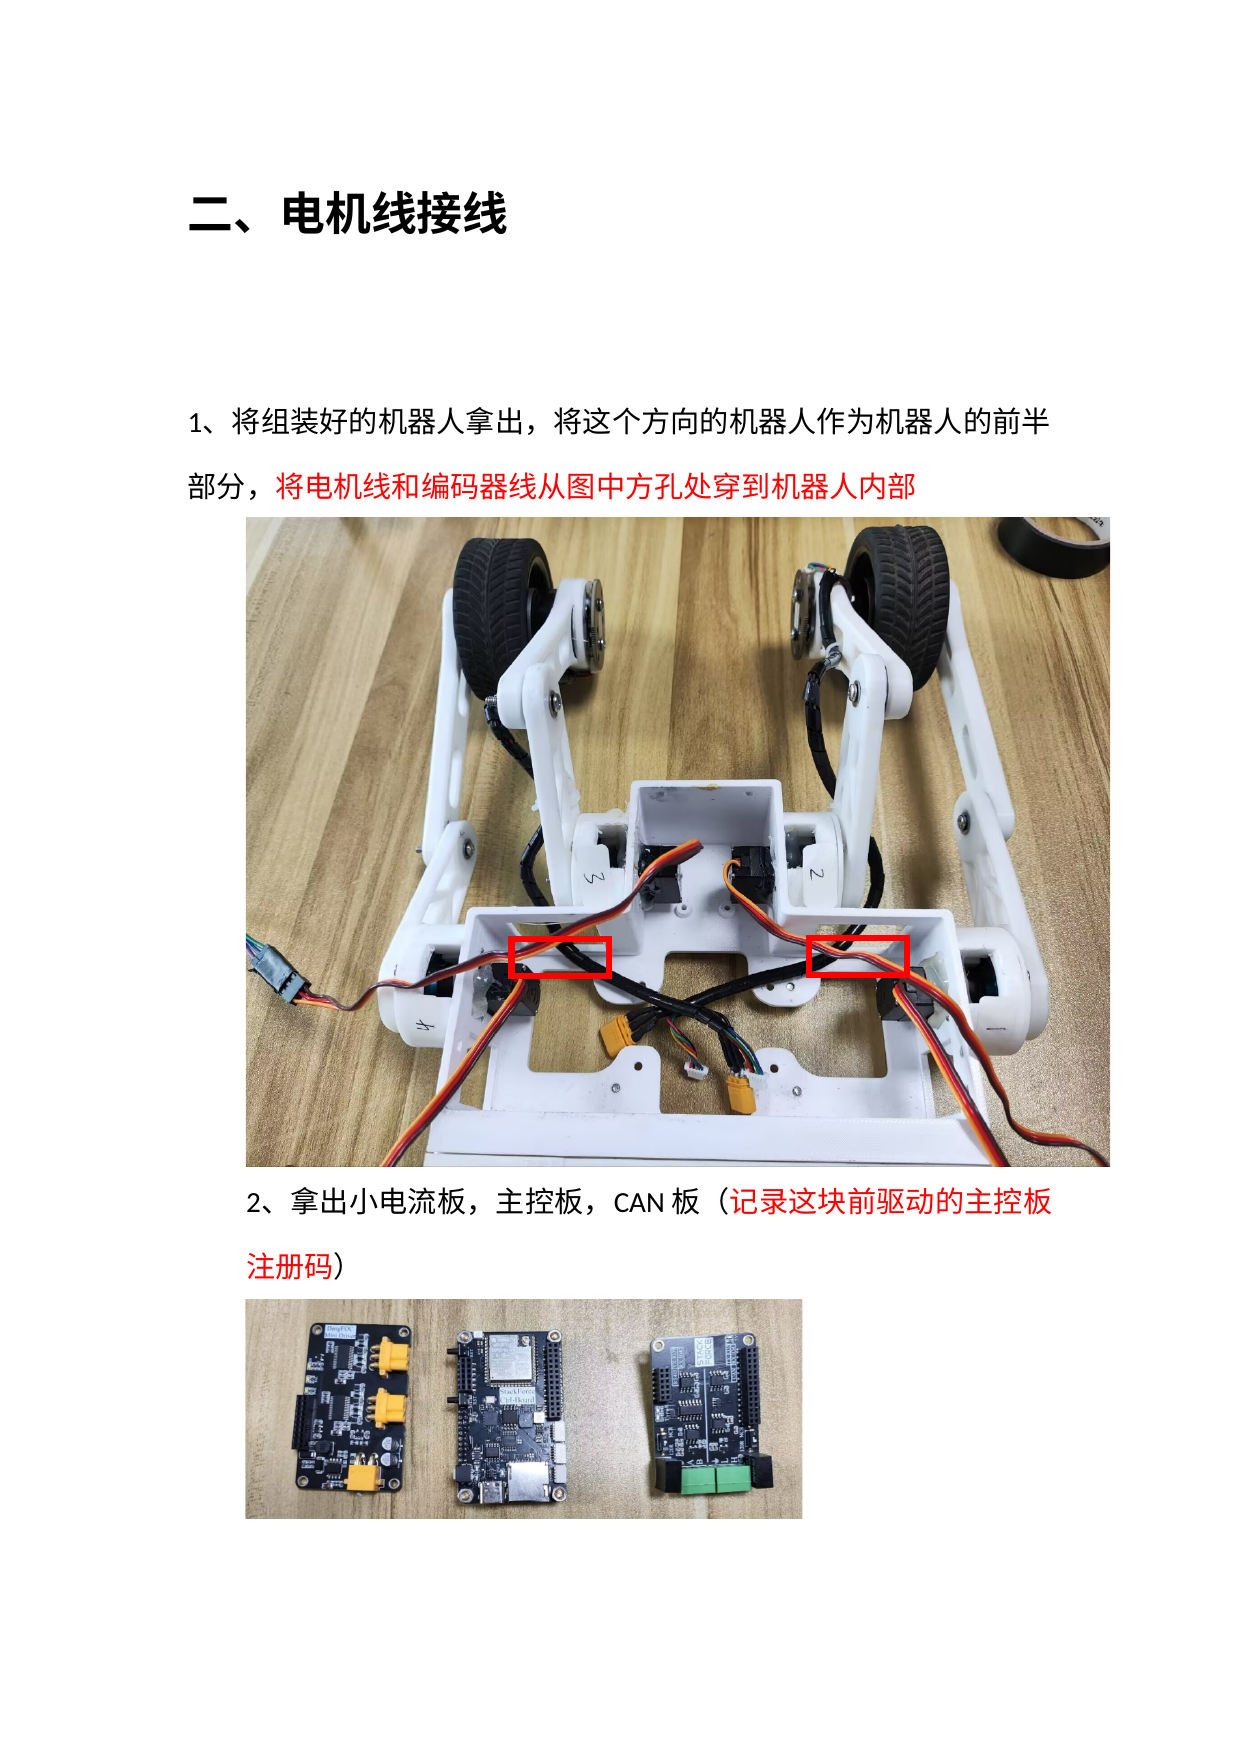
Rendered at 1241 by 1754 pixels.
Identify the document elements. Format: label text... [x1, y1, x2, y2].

subtitle 二、电机线接线 [187, 162, 1053, 259]
text 2、拿出小电流板，主控板，CAN板（记录这块前驱动的主控板注册码） [246, 1167, 1053, 1297]
text 1、将组装好的机器人拿出，将这个方向的机器人作为机器人的前半部分，将电机线和编码器线从图中方孔处穿到机器人内部 [187, 387, 1053, 517]
picture [246, 1299, 803, 1519]
picture [245, 517, 1110, 1167]
